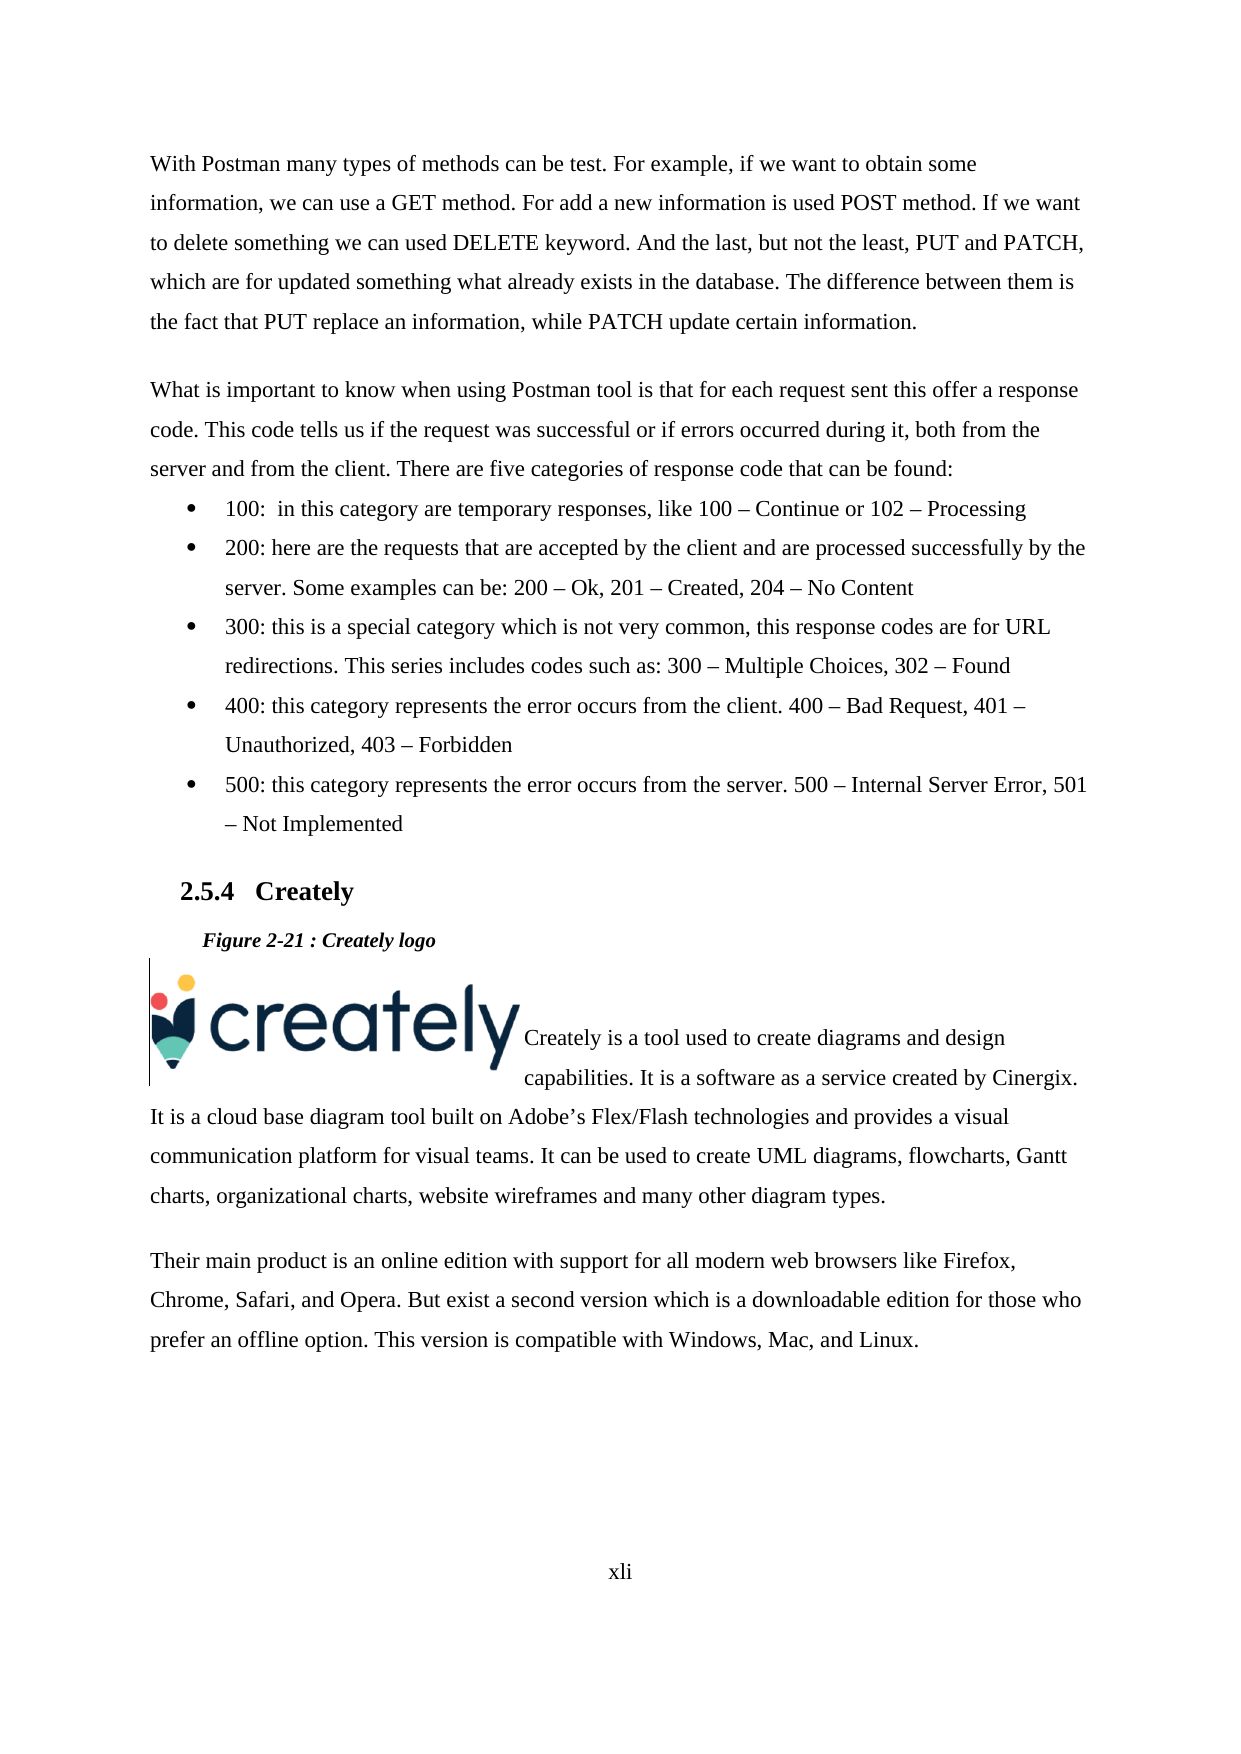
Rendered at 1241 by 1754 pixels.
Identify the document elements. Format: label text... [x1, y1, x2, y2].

list 400: this category represents the error occurs from the client. 400 – Bad Request, 401 – Unauthorized, 403 – Forbidden [187, 692, 1090, 758]
list 200: here are the requests that are accepted by the client and are processed successfully by the server. Some examples can be: 200 – Ok, 201 – Created, 204 – No Content [187, 534, 1090, 600]
list 500: this category represents the error occurs from the server. 500 – Internal Server Error, 501 – Not Implemented [187, 771, 1090, 837]
picture [149, 958, 524, 1086]
text Their main product is an online edition with support for all modern web browsers like Firefox, Chrome, Safari, and Opera. But exist a second version which is a downloadable edition for those who prefer an offline option. This version is compatible with Windows, Mac, and Linux. [150, 1247, 1090, 1352]
text With Postman many types of methods can be test. For example, if we want to obtain some information, we can use a GET method. For add a new information is used POST method. If we want to delete something we can used DELETE keyword. And the last, but not the least, PUT and PATCH, which are for updated something what already exists in the database. The difference between them is the fact that PUT replace an information, while PATCH update certain information. [150, 150, 1090, 334]
text Figure 2-21 : Creately logo [150, 928, 1090, 952]
subtitle Creately [180, 875, 1090, 906]
text Creately is a tool used to create diagrams and design capabilities. It is a software as a service created by Cinergix. It is a cloud base diagram tool built on Adobe’s Flex/Flash technologies and provides a visual communication platform for visual teams. It can be used to create UML diagrams, flowcharts, Gantt charts, organizational charts, website wireframes and many other diagram types. [150, 1024, 1090, 1208]
text What is important to know when using Postman tool is that for each request sent this offer a response code. This code tells us if the request was successful or if errors occurred during it, both from the server and from the client. There are five categories of response code that can be found: [150, 376, 1090, 481]
list 300: this is a special category which is not very common, this response codes are for URL redirections. This series includes codes such as: 300 – Multiple Choices, 302 – Found [187, 613, 1090, 679]
list 100: in this category are temporary responses, like 100 – Continue or 102 – Processing [187, 494, 1090, 521]
